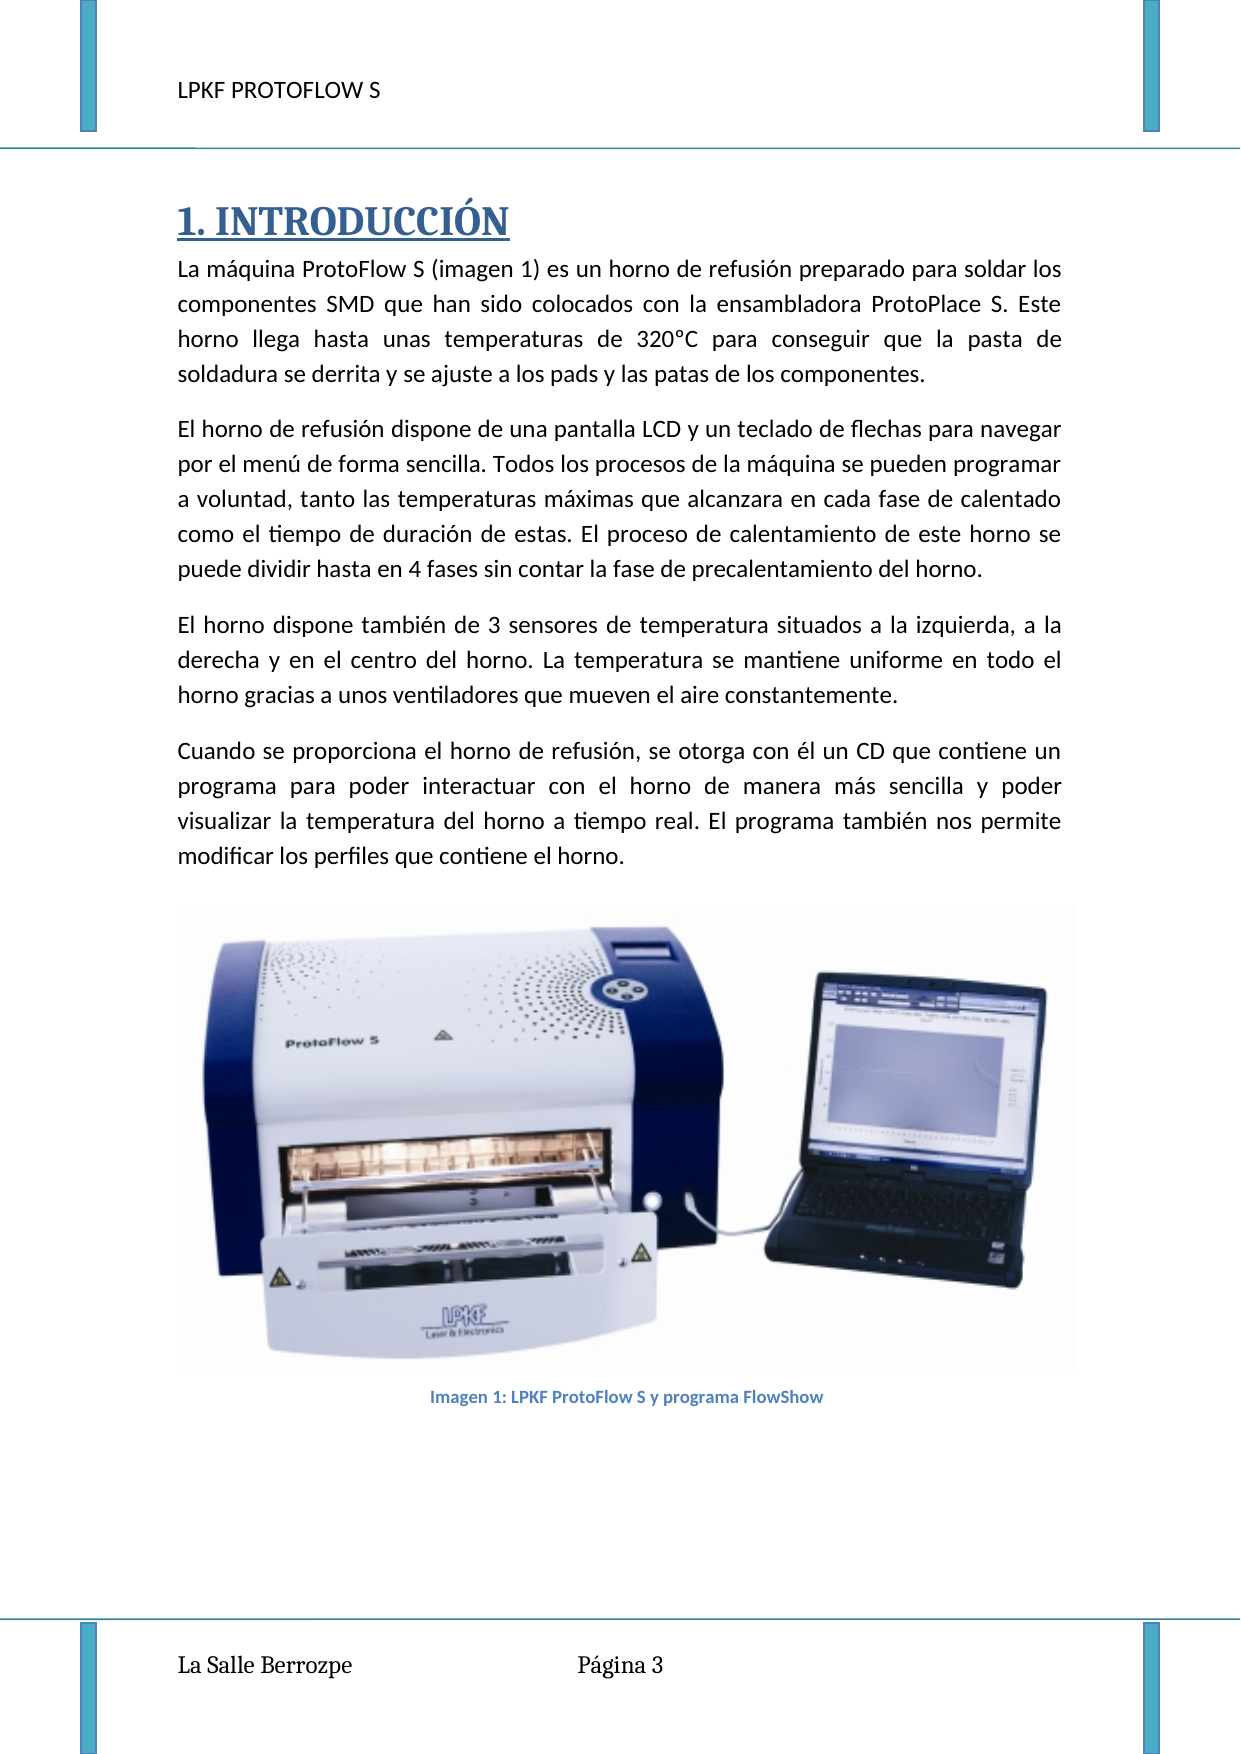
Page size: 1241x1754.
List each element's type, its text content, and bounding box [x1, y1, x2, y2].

text La máquina ProtoFlow S (imagen 1) es un horno de refusión preparado para soldar los componentes SMD que han sido colocados con la ensambladora ProtoPlace S. Este horno llega hasta unas temperaturas de 320ºC para conseguir que la pasta de soldadura se derrita y se ajuste a los pads y las patas de los componentes. [177, 253, 1063, 388]
text El horno dispone también de 3 sensores de temperatura situados a la izquierda, a la derecha y en el centro del horno. La temperatura se mantiene uniforme en todo el horno gracias a unos ventiladores que mueven el aire constantemente. [177, 609, 1063, 710]
text El horno de refusión dispone de una pantalla LCD y un teclado de flechas para navegar por el menú de forma sencilla. Todos los procesos de la máquina se pueden programar a voluntad, tanto las temperaturas máximas que alcanzara en cada fase de calentado como el tiempo de duración de estas. El proceso de calentamiento de este horno se puede dividir hasta en 4 fases sin contar la fase de precalentamiento del horno. [177, 413, 1063, 584]
subtitle 1. INTRODUCCIÓN [177, 198, 1063, 246]
text Cuando se proporciona el horno de refusión, se otorga con él un CD que contiene un programa para poder interactuar con el horno de manera más sencilla y poder visualizar la temperatura del horno a tiempo real. El programa también nos permite modificar los perfiles que contiene el horno. [177, 735, 1063, 871]
picture [176, 904, 1077, 1375]
